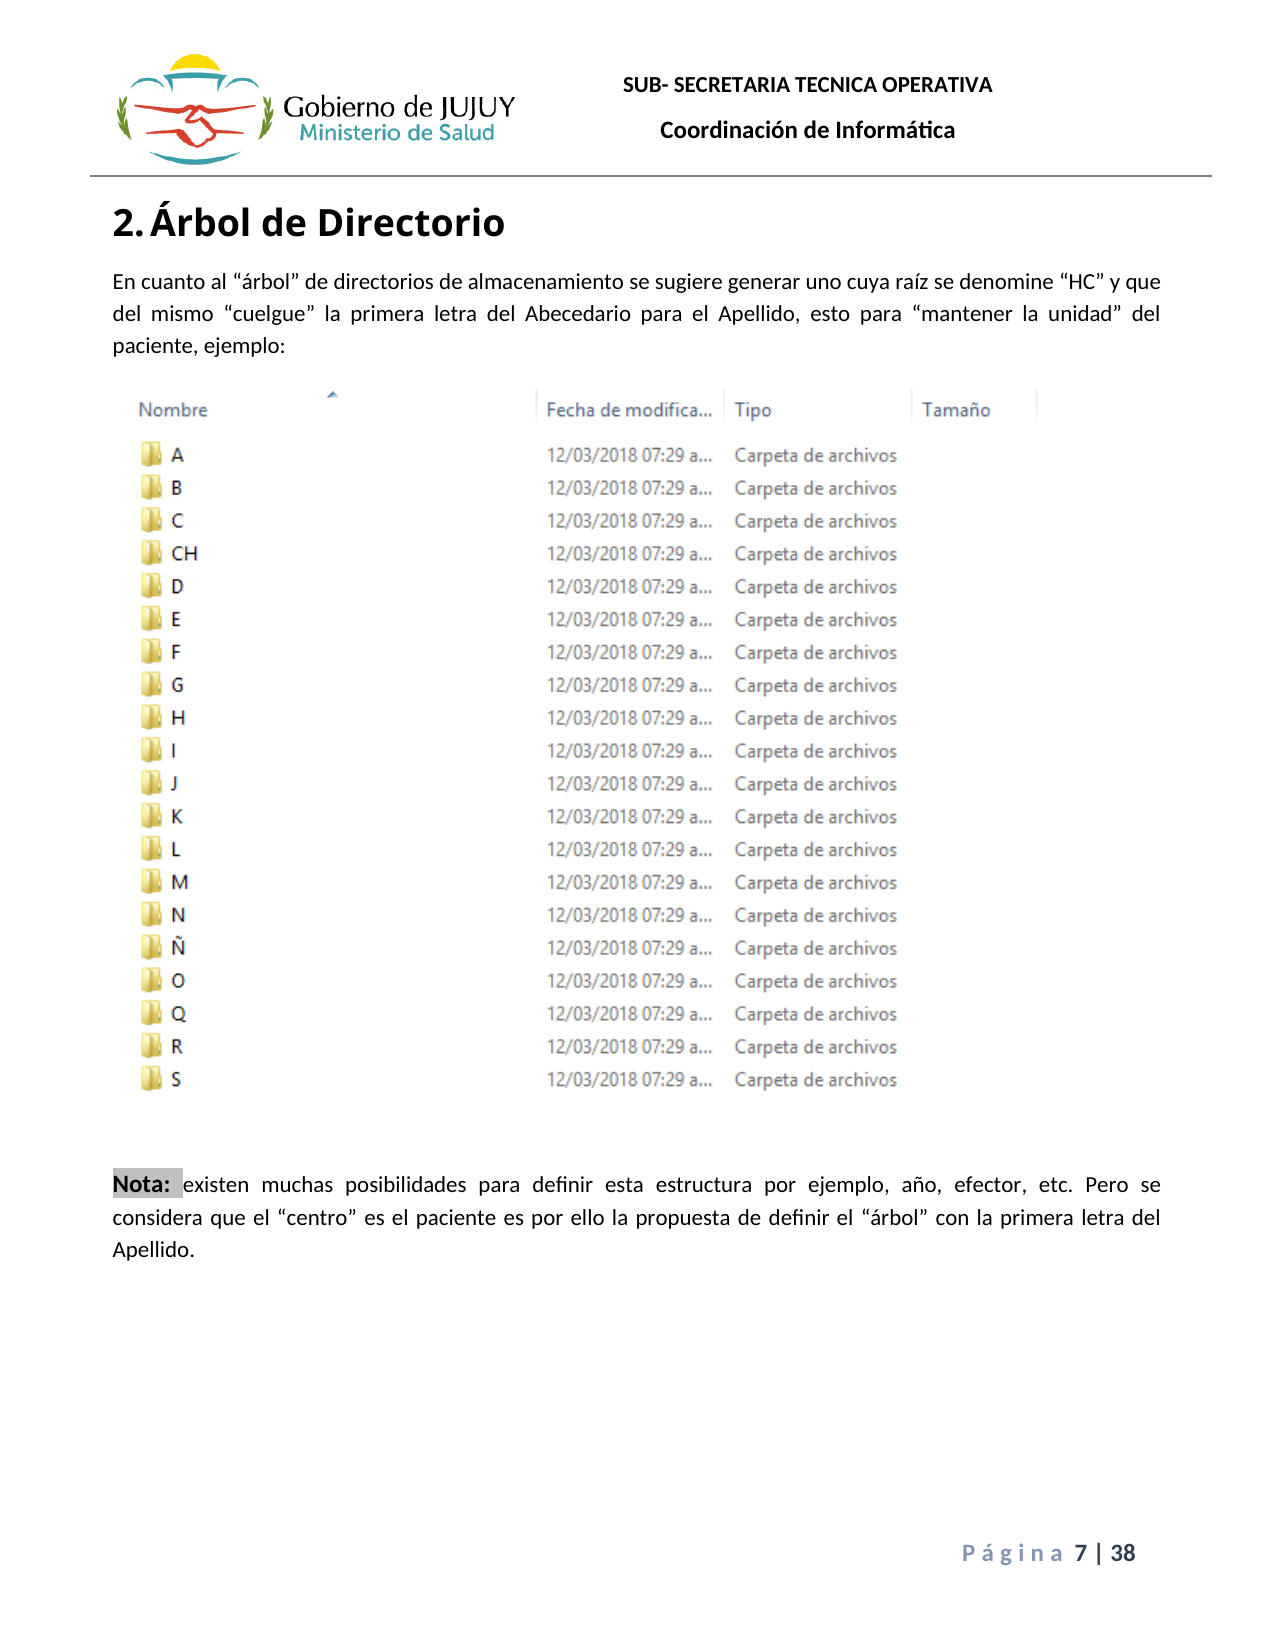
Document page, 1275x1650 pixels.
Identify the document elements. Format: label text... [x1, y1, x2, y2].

text Nota: existen muchas posibilidades para definir esta estructura por ejemplo, año, efector, etc. Pero se considera que el “centro” es el paciente es por ello la propuesta de definir el “árbol” con la primera letra del Apellido. [112, 828, 1162, 1263]
text En cuanto al “árbol” de directorios de almacenamiento se sugiere generar uno cuya raíz se denomine “HC” y que del mismo “cuelgue” la primera letra del Abecedario para el Apellido, esto para “mantener la unidad” del paciente, ejemplo: [112, 267, 1162, 359]
picture [112, 53, 518, 168]
subtitle Árbol de Directorio [112, 196, 1162, 247]
picture [112, 387, 1088, 1160]
